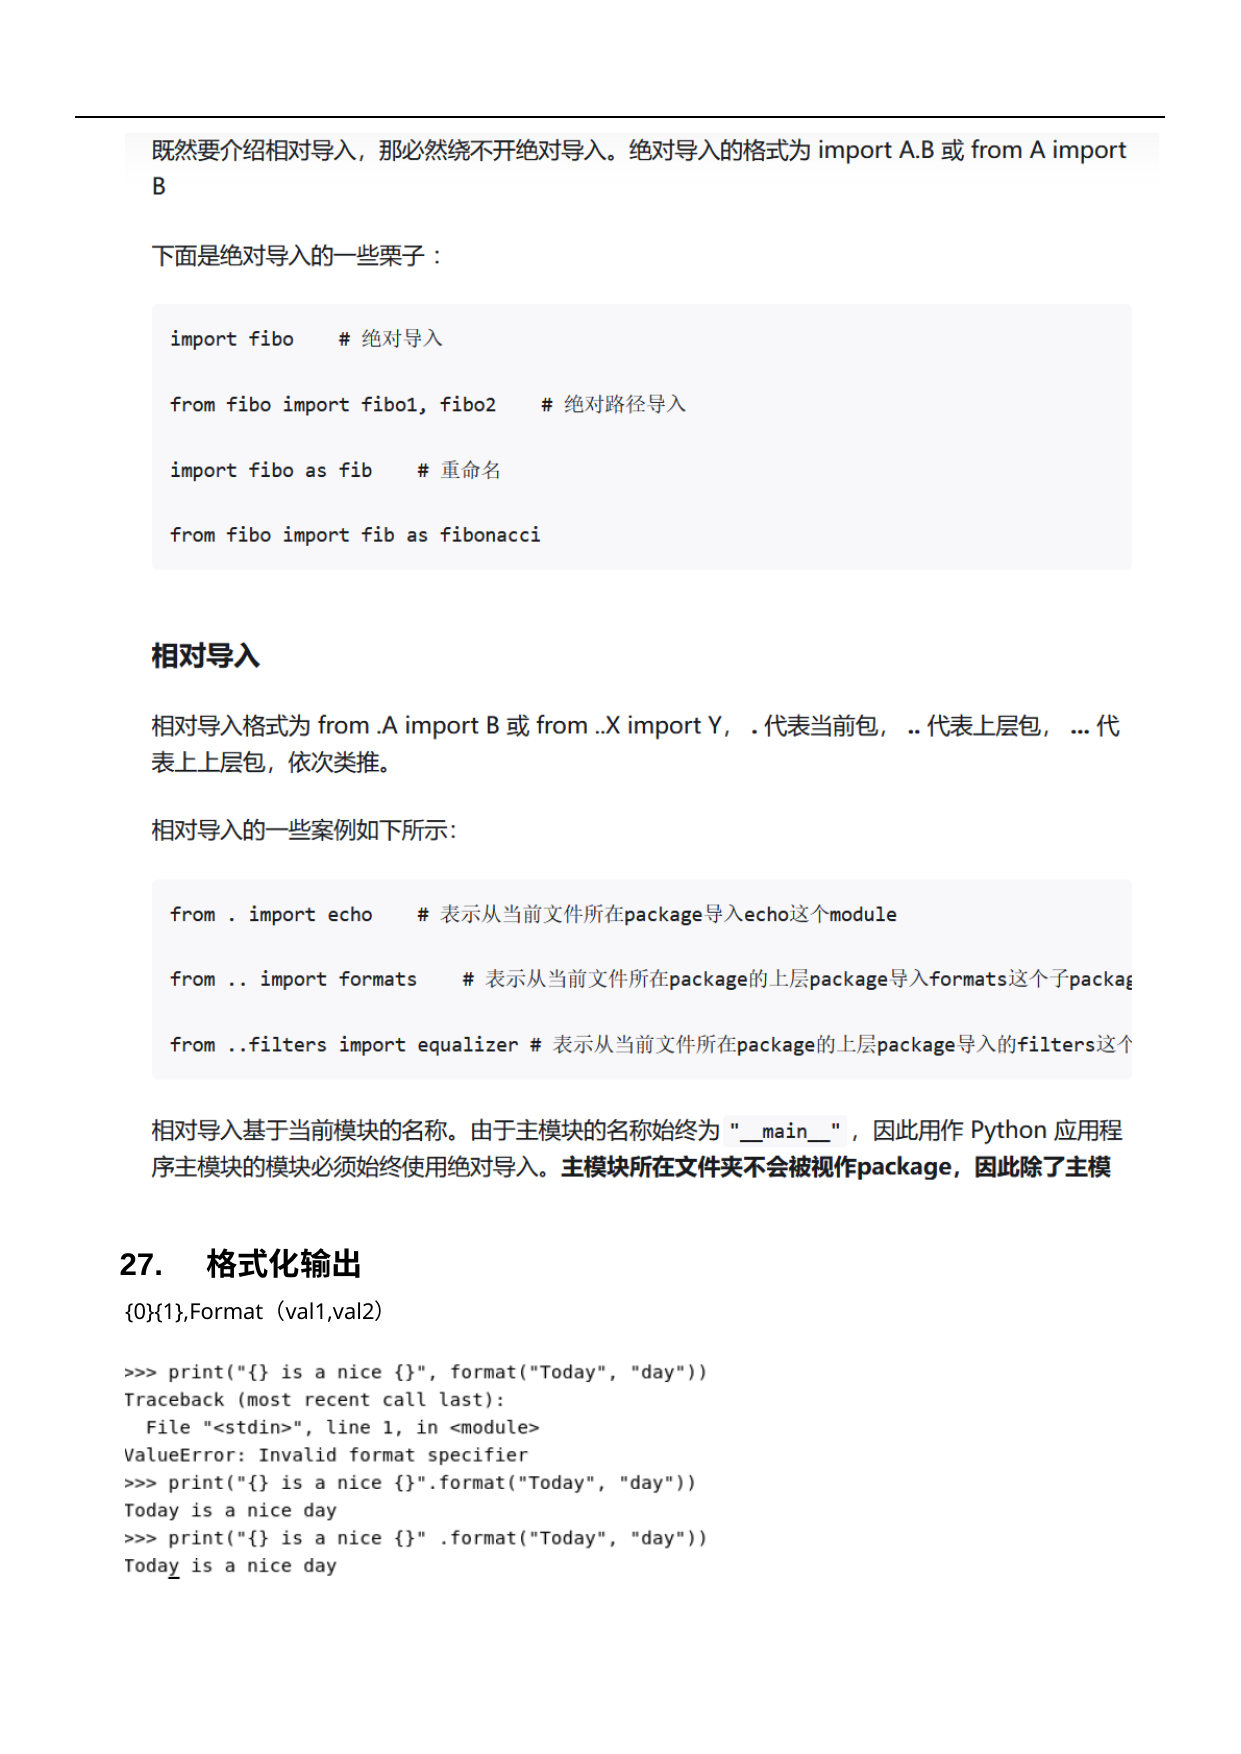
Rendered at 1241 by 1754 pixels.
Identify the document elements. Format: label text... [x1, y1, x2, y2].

subtitle 格式化输出 [119, 1229, 1165, 1294]
text {0}{1},Format（val1,val2） [75, 1294, 1165, 1326]
